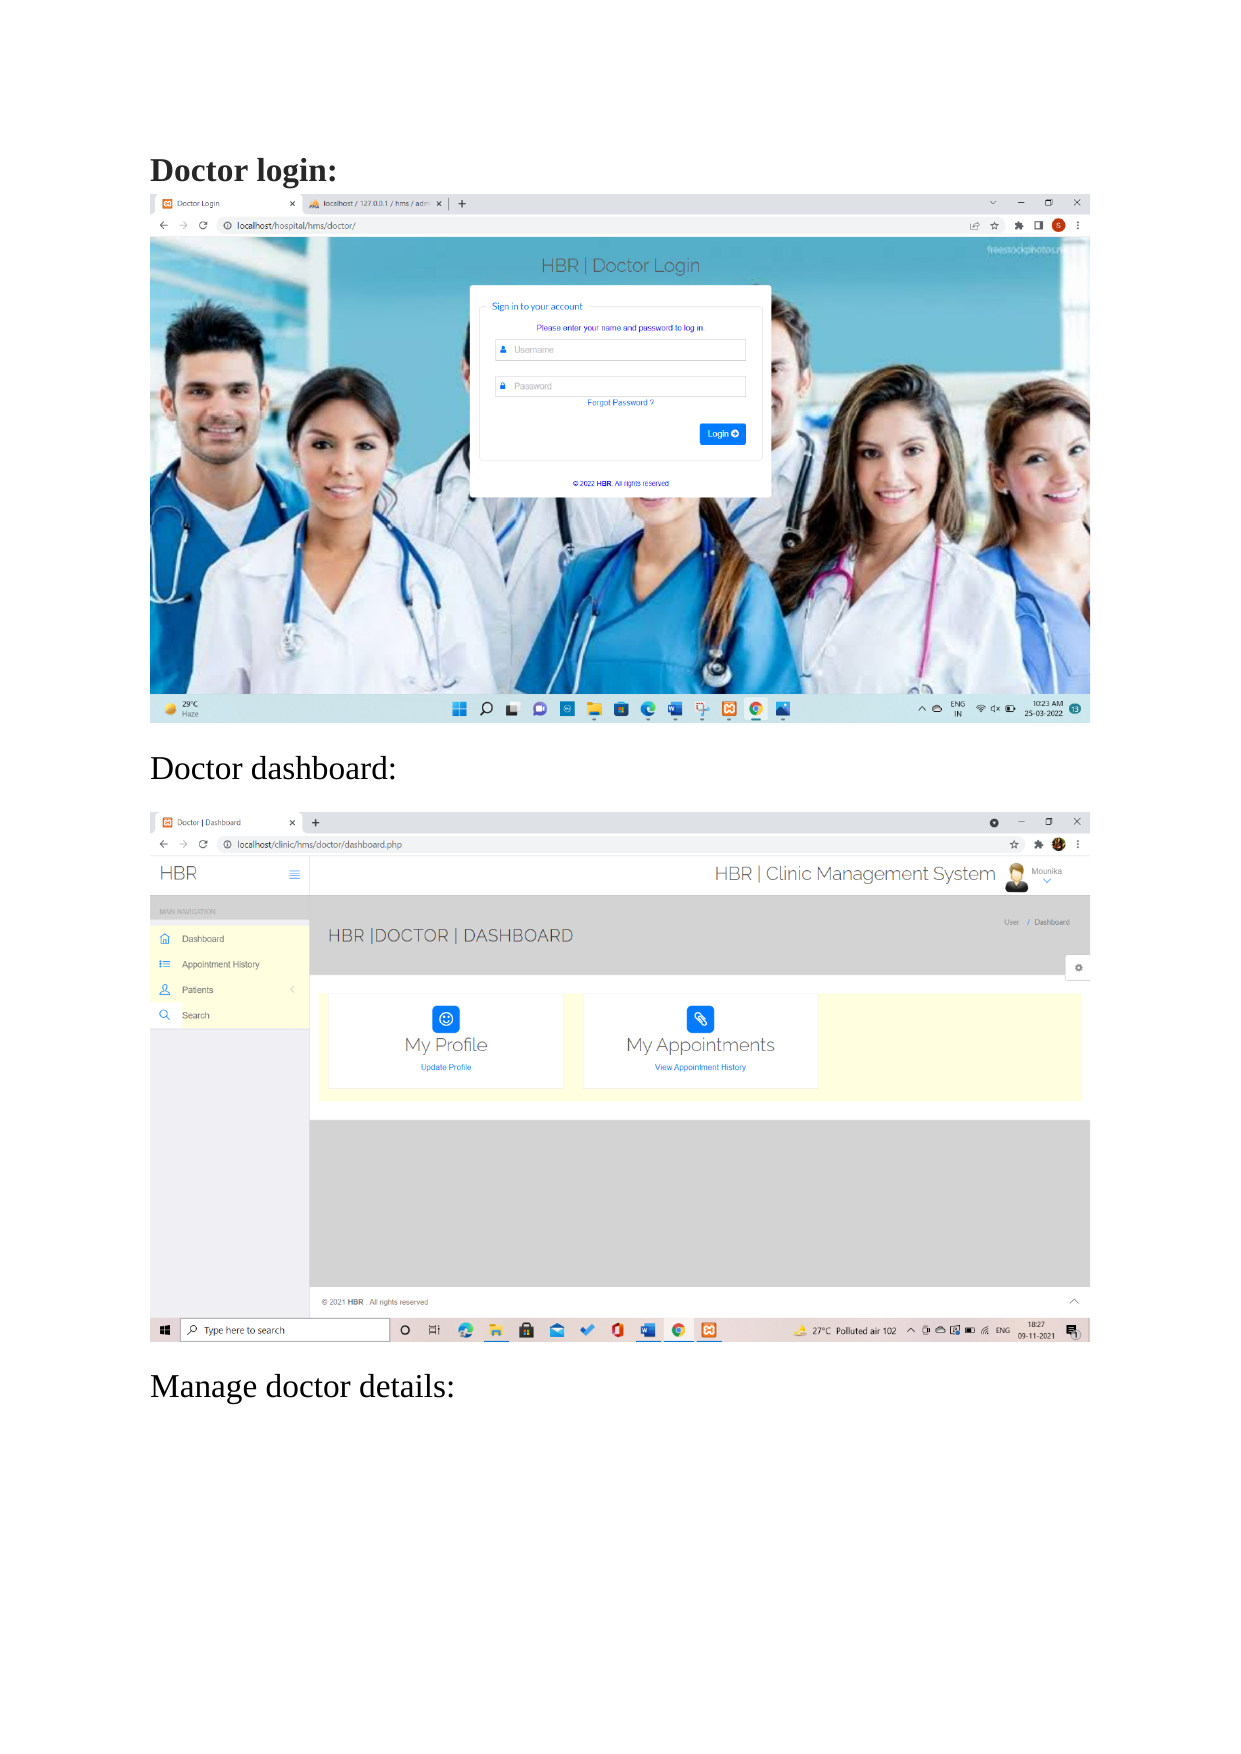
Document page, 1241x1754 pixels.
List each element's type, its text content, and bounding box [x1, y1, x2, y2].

subtitle Doctor login: [150, 150, 1090, 188]
text Manage doctor details: [150, 1367, 1090, 1405]
picture [150, 194, 1091, 723]
picture [150, 812, 1091, 1342]
text Doctor dashboard: [150, 748, 1090, 786]
